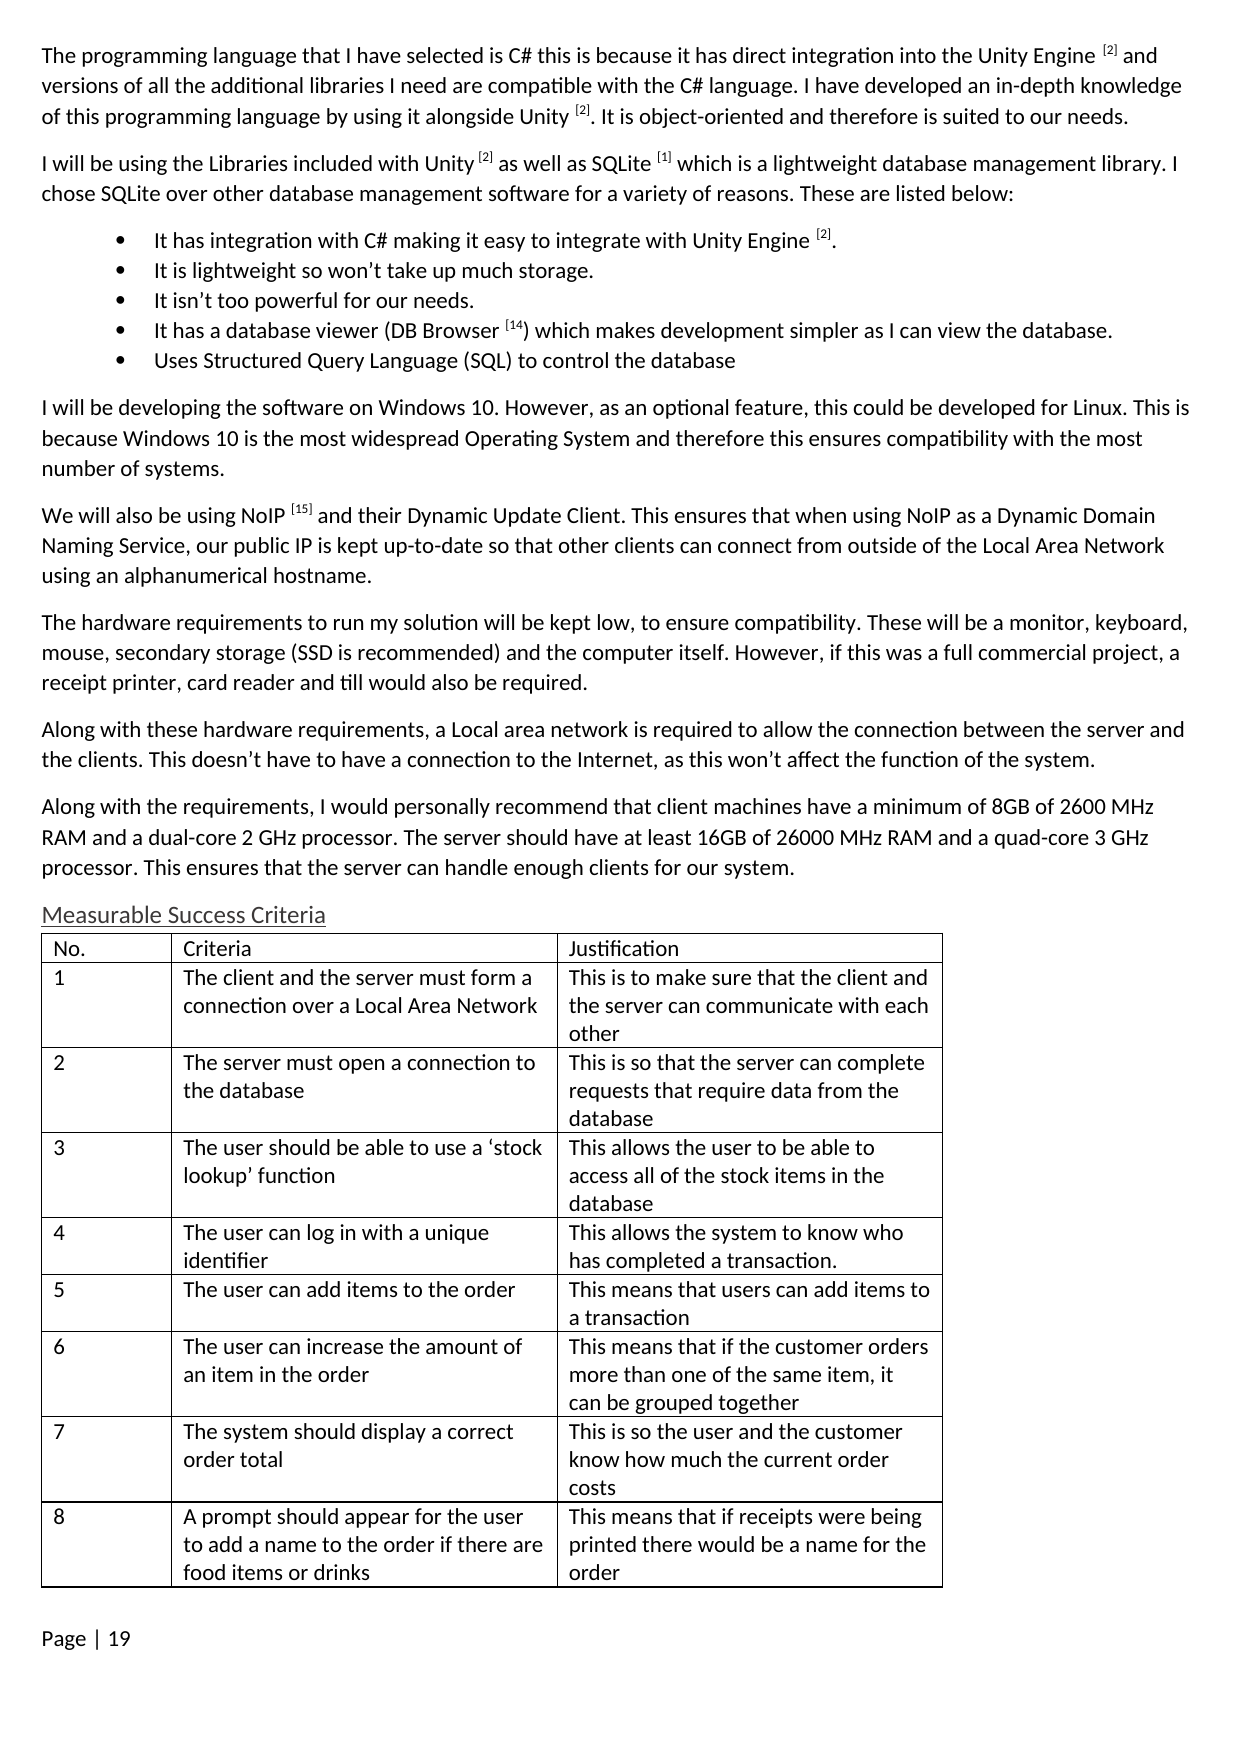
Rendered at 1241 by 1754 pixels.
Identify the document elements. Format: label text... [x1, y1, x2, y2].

list It isn’t too powerful for our needs. [116, 286, 1199, 314]
text I will be developing the software on Windows 10. However, as an optional feature, this could be developed for Linux. This is because Windows 10 is the most widespread Operating System and therefore this ensures compatibility with the most number of systems. [41, 393, 1199, 482]
list It has a database viewer (DB Browser [14) which makes development simpler as I can view the database. [116, 316, 1199, 344]
table_cell This allows the user to be able to access all of the stock items in the database [558, 1133, 942, 1217]
text Along with the requirements, I would personally recommend that client machines have a minimum of 8GB of 2600 MHz RAM and a dual-core 2 GHz processor. The server should have at least 16GB of 26000 MHz RAM and a quad-core 3 GHz processor. This ensures that the server can handle enough clients for our system. [41, 792, 1199, 881]
list It has integration with C# making it easy to integrate with Unity Engine [2]. [116, 226, 1199, 254]
table_cell 4 [42, 1218, 171, 1274]
table_header No. [42, 934, 171, 962]
table_cell The client and the server must form a connection over a Local Area Network [172, 963, 557, 1047]
table_cell A prompt should appear for the user to add a name to the order if there are food items or drinks [172, 1503, 557, 1586]
table_cell This is so that the server can complete requests that require data from the database [558, 1048, 942, 1132]
table_cell The user should be able to use a ‘stock lookup’ function [172, 1133, 557, 1217]
text We will also be using NoIP [15] and their Dynamic Update Client. This ensures that when using NoIP as a Dynamic Domain Naming Service, our public IP is kept up-to-date so that other clients can connect from outside of the Local Area Network using an alphanumerical hostname. [41, 501, 1199, 589]
text I will be using the Libraries included with Unity [2] as well as SQLite [1] which is a lightweight database management library. I chose SQLite over other database management software for a variety of reasons. These are listed below: [41, 149, 1199, 207]
table_cell The user can add items to the order [172, 1275, 557, 1331]
table_header Justification [558, 934, 942, 962]
table_cell This is to make sure that the client and the server can communicate with each other [558, 963, 942, 1047]
table_cell The user can log in with a unique identifier [172, 1218, 557, 1274]
table_cell 5 [42, 1275, 171, 1331]
table_cell 6 [42, 1332, 171, 1416]
table_cell 7 [42, 1417, 171, 1501]
table_cell The user can increase the amount of an item in the order [172, 1332, 557, 1416]
table_cell This means that users can add items to a transaction [558, 1275, 942, 1331]
text The hardware requirements to run my solution will be kept low, to ensure compatibility. These will be a monitor, keyboard, mouse, secondary storage (SSD is recommended) and the computer itself. However, if this was a full commercial project, a receipt printer, card reader and till would also be required. [41, 608, 1199, 696]
table_cell The server must open a connection to the database [172, 1048, 557, 1132]
list Uses Structured Query Language (SQL) to control the database [116, 347, 1199, 374]
text The programming language that I have selected is C# this is because it has direct integration into the Unity Engine [2] and versions of all the additional libraries I need are compatible with the C# language. I have developed an in-depth knowledge of this programming language by using it alongside Unity [2]. It is object-oriented and therefore is suited to our needs. [41, 41, 1199, 130]
table_cell This means that if the customer orders more than one of the same item, it can be grouped together [558, 1332, 942, 1416]
subtitle Measurable Success Criteria [41, 900, 1199, 930]
table_cell 2 [42, 1048, 171, 1132]
table_cell This allows the system to know who has completed a transaction. [558, 1218, 942, 1274]
table_header Criteria [172, 934, 557, 962]
table_cell 8 [42, 1503, 171, 1586]
table_cell The system should display a correct order total [172, 1417, 557, 1501]
table_cell 3 [42, 1133, 171, 1217]
text Along with these hardware requirements, a Local area network is required to allow the connection between the server and the clients. This doesn’t have to have a connection to the Internet, as this won’t affect the function of the system. [41, 715, 1199, 773]
table_cell 1 [42, 963, 171, 1047]
table_cell This is so the user and the customer know how much the current order costs [558, 1417, 942, 1501]
list It is lightweight so won’t take up much storage. [116, 256, 1199, 284]
table_cell This means that if receipts were being printed there would be a name for the order [558, 1503, 942, 1586]
